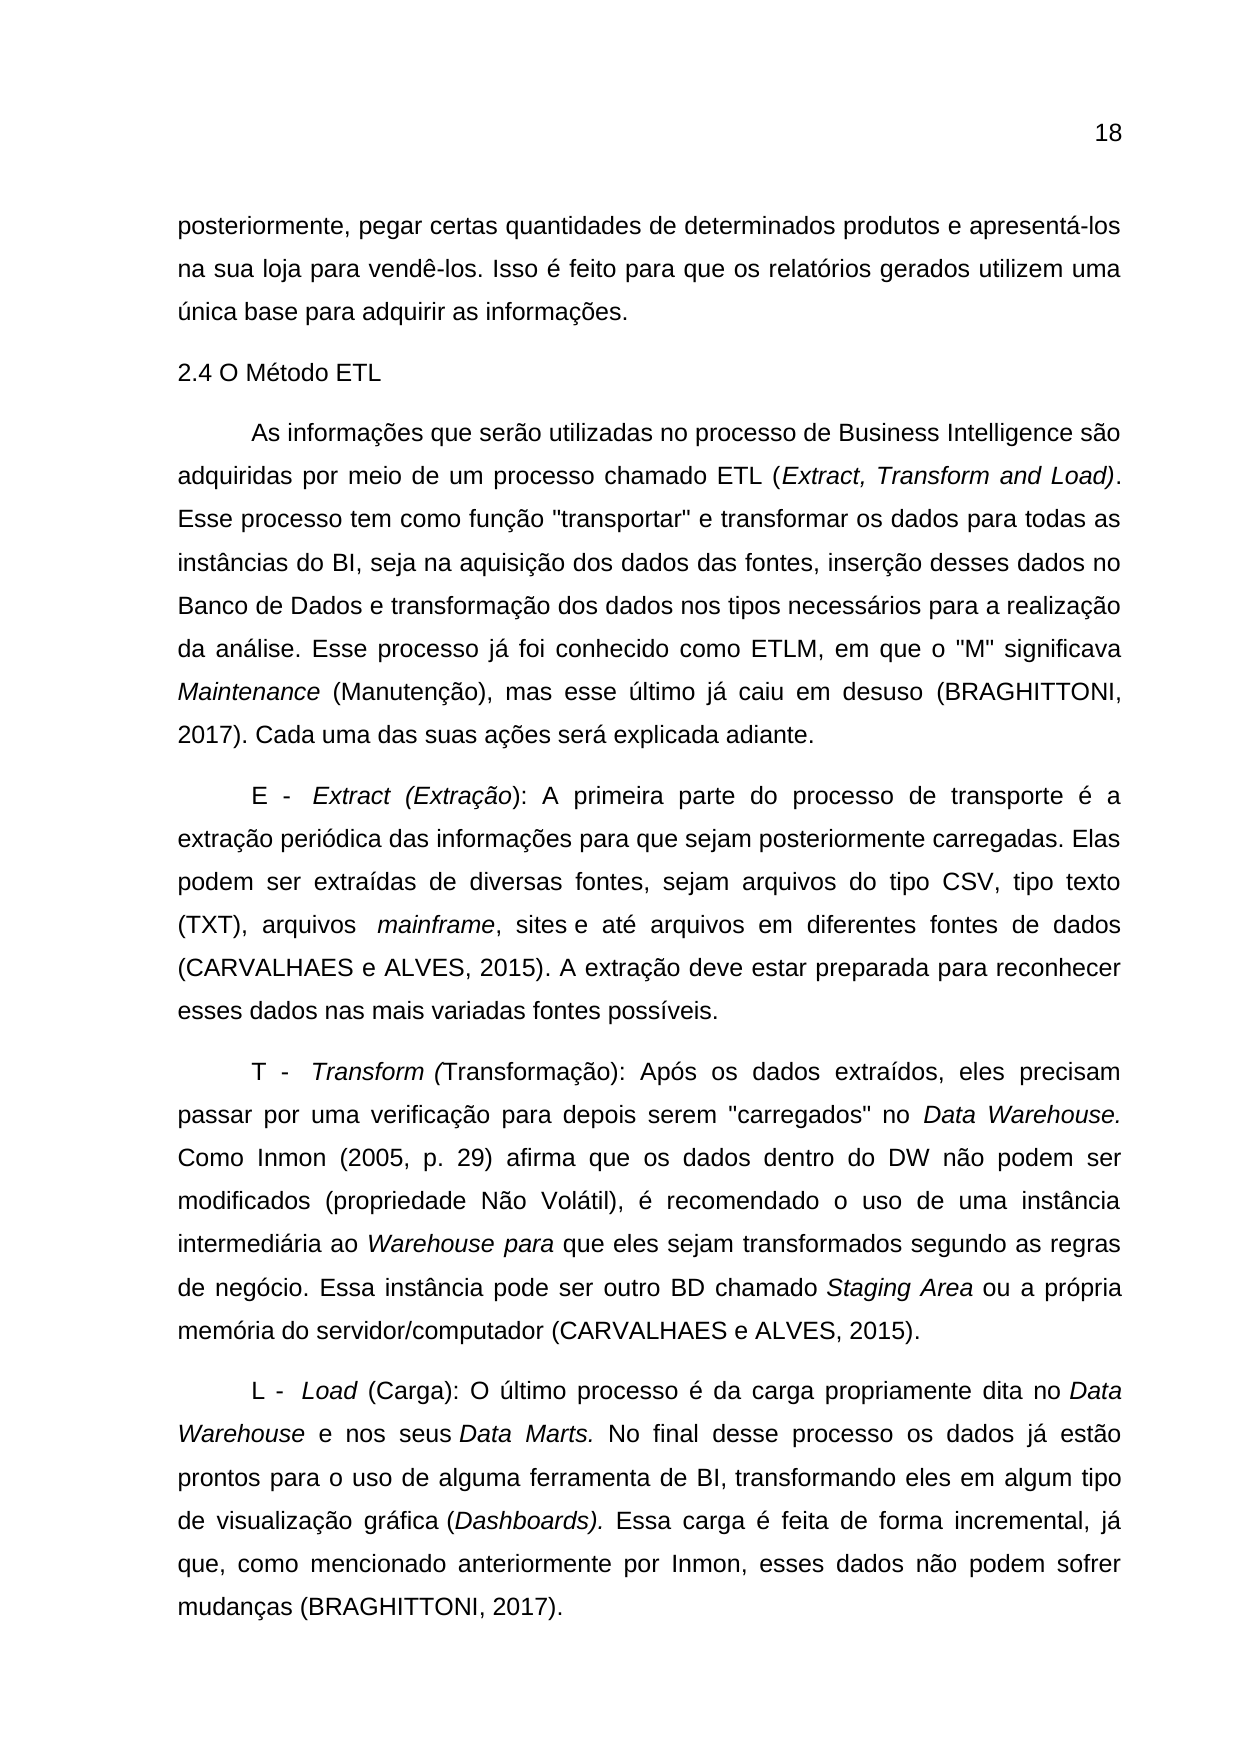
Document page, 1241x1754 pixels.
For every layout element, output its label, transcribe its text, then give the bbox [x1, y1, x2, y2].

text E - Extract (Extração): A primeira parte do processo de transporte é a extração periódica das informações para que sejam posteriormente carregadas. Elas podem ser extraídas de diversas fontes, sejam arquivos do tipo CSV, tipo texto (TXT), arquivos mainframe, sites e até arquivos em diferentes fontes de dados . A extração deve estar preparada para reconhecer esses dados nas mais variadas fontes possíveis. [177, 781, 1122, 1025]
text L - Load (Carga): O último processo é da carga propriamente dita no Data Warehouse e nos seus Data Marts. No final desse processo os dados já estão prontos para o uso de alguma ferramenta de BI, transformando eles em algum tipo de visualização gráfica (Dashboards). Essa carga é feita de forma incremental, já que, como mencionado anteriormente por Inmon, esses dados não podem sofrer mudanças . [177, 1376, 1122, 1621]
text T - Transform (Transformação): Após os dados extraídos, eles precisam passar por uma verificação para depois serem "carregados" no Data Warehouse. Como Inmon afirma que os dados dentro do DW não podem ser modificados (propriedade Não Volátil), é recomendado o uso de uma instância intermediária ao Warehouse para que eles sejam transformados segundo as regras de negócio. Essa instância pode ser outro BD chamado Staging Area ou a própria memória do servidor/computador . [177, 1057, 1122, 1344]
text As informações que serão utilizadas no processo de Business Intelligence são adquiridas por meio de um processo chamado ETL (Extract, Transform and Load). Esse processo tem como função "transportar" e transformar os dados para todas as instâncias do BI, seja na aquisição dos dados das fontes, inserção desses dados no Banco de Dados e transformação dos dados nos tipos necessários para a realização da análise. Esse processo já foi conhecido como ETLM, em que o "M" significava Maintenance (Manutenção), mas esse último já caiu em desuso . Cada uma das suas ações será explicada adiante. [177, 418, 1122, 749]
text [177, 211, 1122, 326]
subtitle 2.4 O Método ETL [177, 357, 1122, 386]
